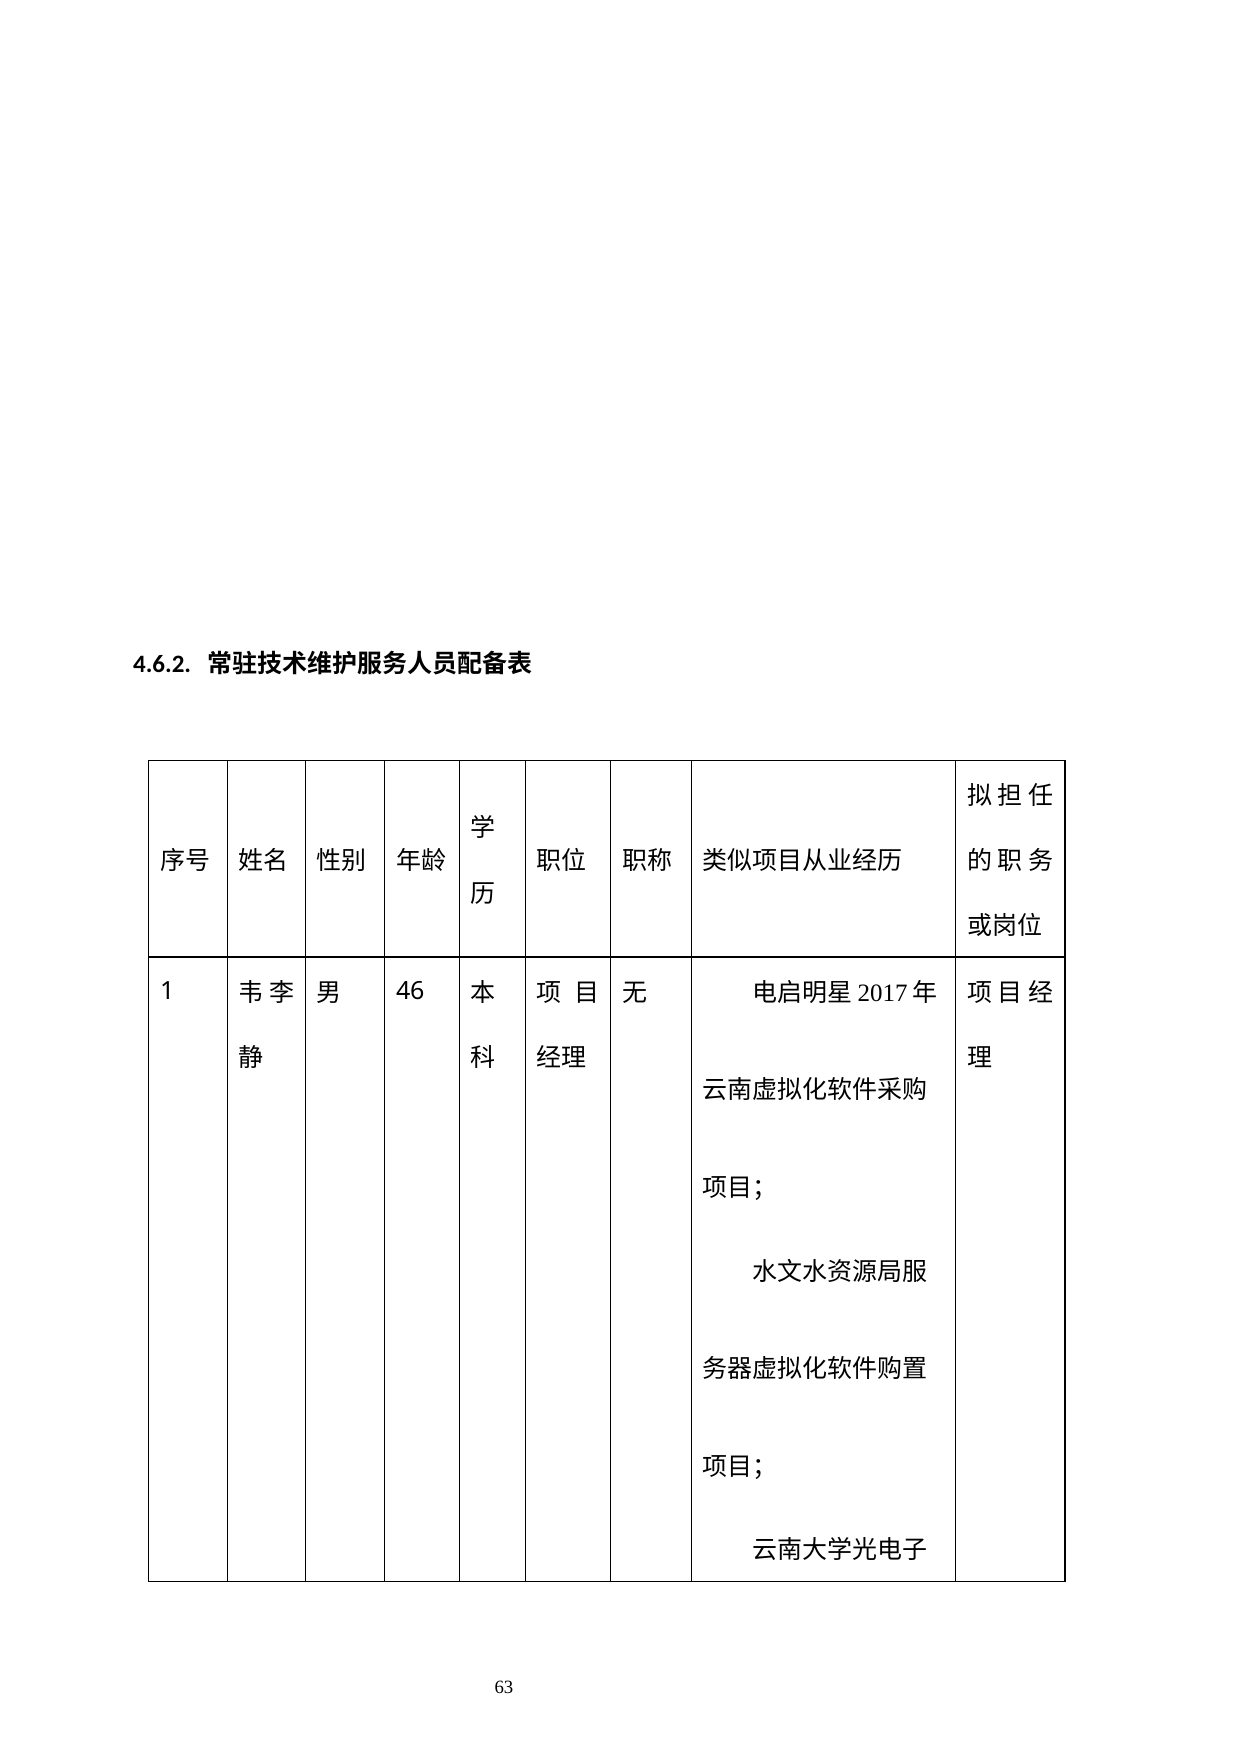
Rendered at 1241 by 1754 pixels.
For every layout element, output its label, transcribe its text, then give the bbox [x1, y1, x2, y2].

table_header 性别 [306, 761, 384, 956]
table_header 年龄 [385, 761, 459, 956]
table_cell 男 [306, 958, 384, 1581]
table_header 职称 [611, 761, 691, 956]
table_cell 韦李静 [228, 958, 305, 1581]
table_header 姓名 [228, 761, 305, 956]
subtitle 常驻技术维护服务人员配备表 [133, 629, 1081, 695]
table_header 学历 [460, 761, 525, 956]
table_header 序号 [149, 761, 227, 956]
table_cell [692, 958, 955, 1581]
table_cell 项目经理 [526, 958, 610, 1581]
table_cell 本科 [460, 958, 525, 1581]
table_header 职位 [526, 761, 610, 956]
table_cell 46 [385, 958, 459, 1581]
table_header 类似项目从业经历 [692, 761, 955, 956]
table_cell 1 [149, 958, 227, 1581]
table_header 拟担任的职务或岗位 [956, 761, 1064, 956]
table_cell 无 [611, 958, 691, 1581]
table_cell 项目经理 [956, 958, 1064, 1581]
